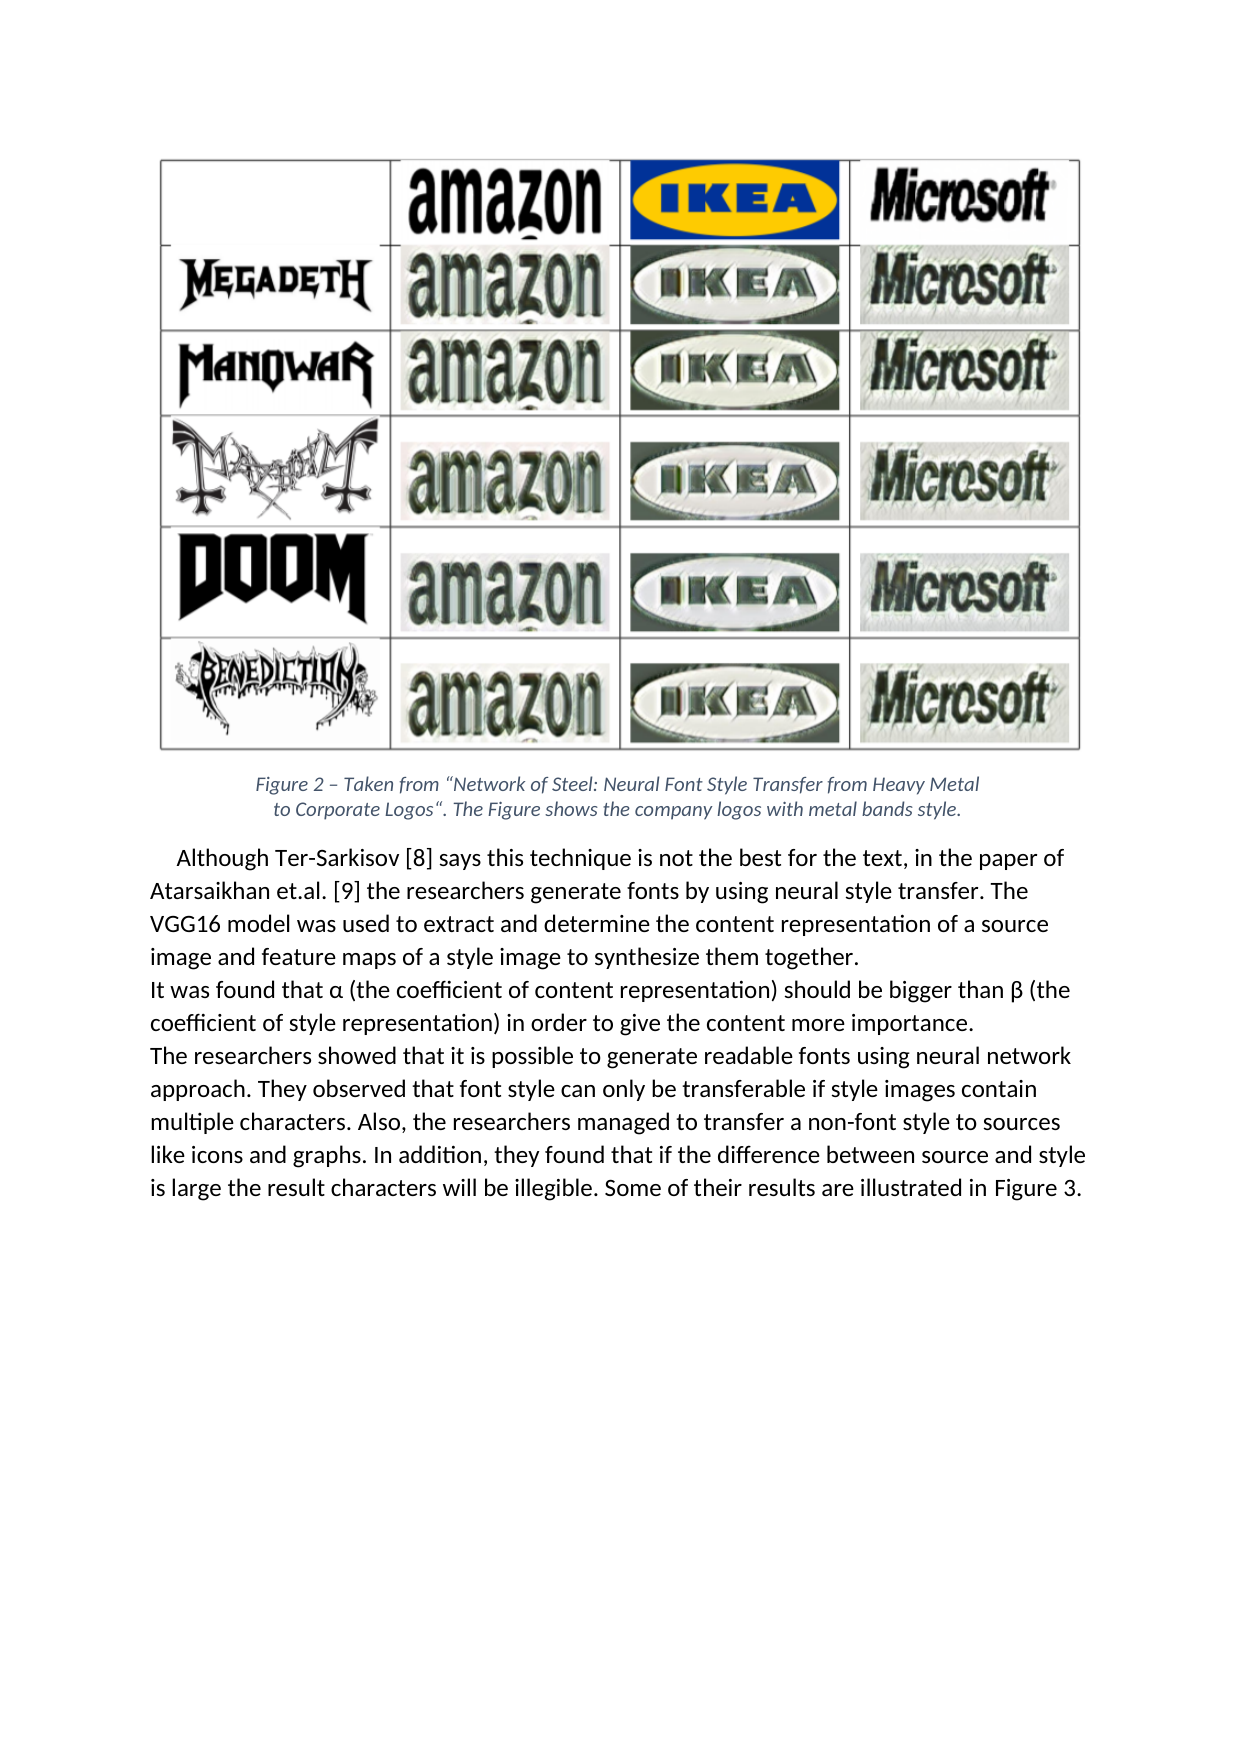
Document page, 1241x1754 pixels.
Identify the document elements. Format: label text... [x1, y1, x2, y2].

text Although Ter-Sarkisov [8] says this technique is not the best for the text, in the paper of Atarsaikhan et.al. [9] the researchers generate fonts by using neural style transfer. The VGG16 model was used to extract and determine the content representation of a source image and feature maps of a style image to synthesize them together. It was found that α (the coefficient of content representation) should be bigger than β (the coefficient of style representation) in order to give the content more importance. The researchers showed that it is possible to generate readable fonts using neural network approach. They observed that font style can only be transferable if style images contain multiple characters. Also, the researchers managed to transfer a non-font style to sources like icons and graphs. In addition, they found that if the difference between source and style is large the result characters will be illegible. Some of their results are illustrated in Figure 3. [150, 842, 1090, 1202]
text Figure 2 – Taken from “Network of Steel: Neural Font Style Transfer from Heavy Metal to Corporate Logos“. The Figure shows the company logos with metal bands style. [253, 771, 984, 822]
picture [150, 150, 1091, 752]
